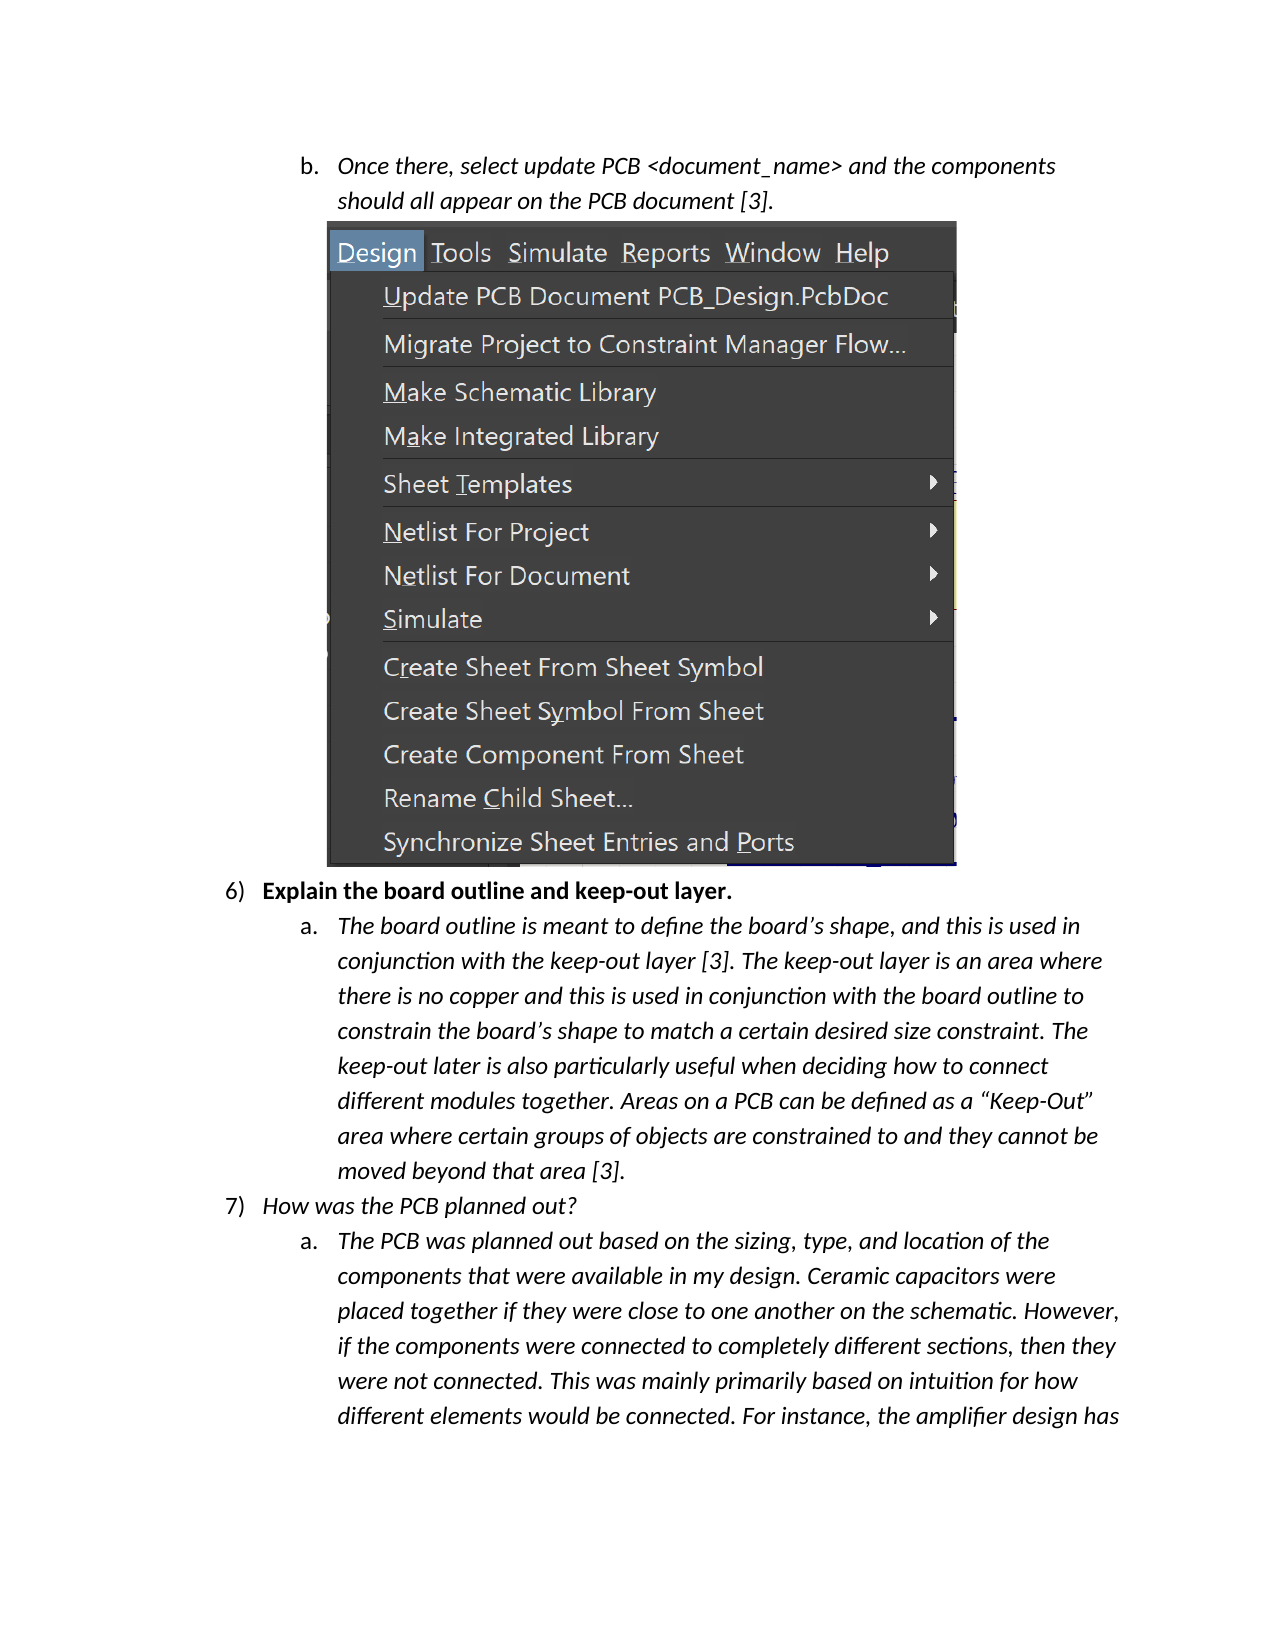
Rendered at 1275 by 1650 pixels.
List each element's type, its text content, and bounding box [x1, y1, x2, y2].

list Once there, select update PCB <document_name> and the components should all appear on the PCB document [3]. [300, 150, 1125, 216]
picture [326, 221, 957, 867]
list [300, 1225, 1125, 1431]
list The board outline is meant to define the board’s shape, and this is used in conjunction with the keep-out layer [3]. The keep-out layer is an area where there is no copper and this is used in conjunction with the board outline to constrain the board’s shape to match a certain desired size constraint. The keep-out later is also particularly useful when deciding how to connect different modules together. Areas on a PCB can be defined as a “Keep-Out” area where certain groups of objects are constrained to and they cannot be moved beyond that area [3]. [300, 910, 1125, 1186]
list How was the PCB planned out? [225, 1190, 1125, 1221]
